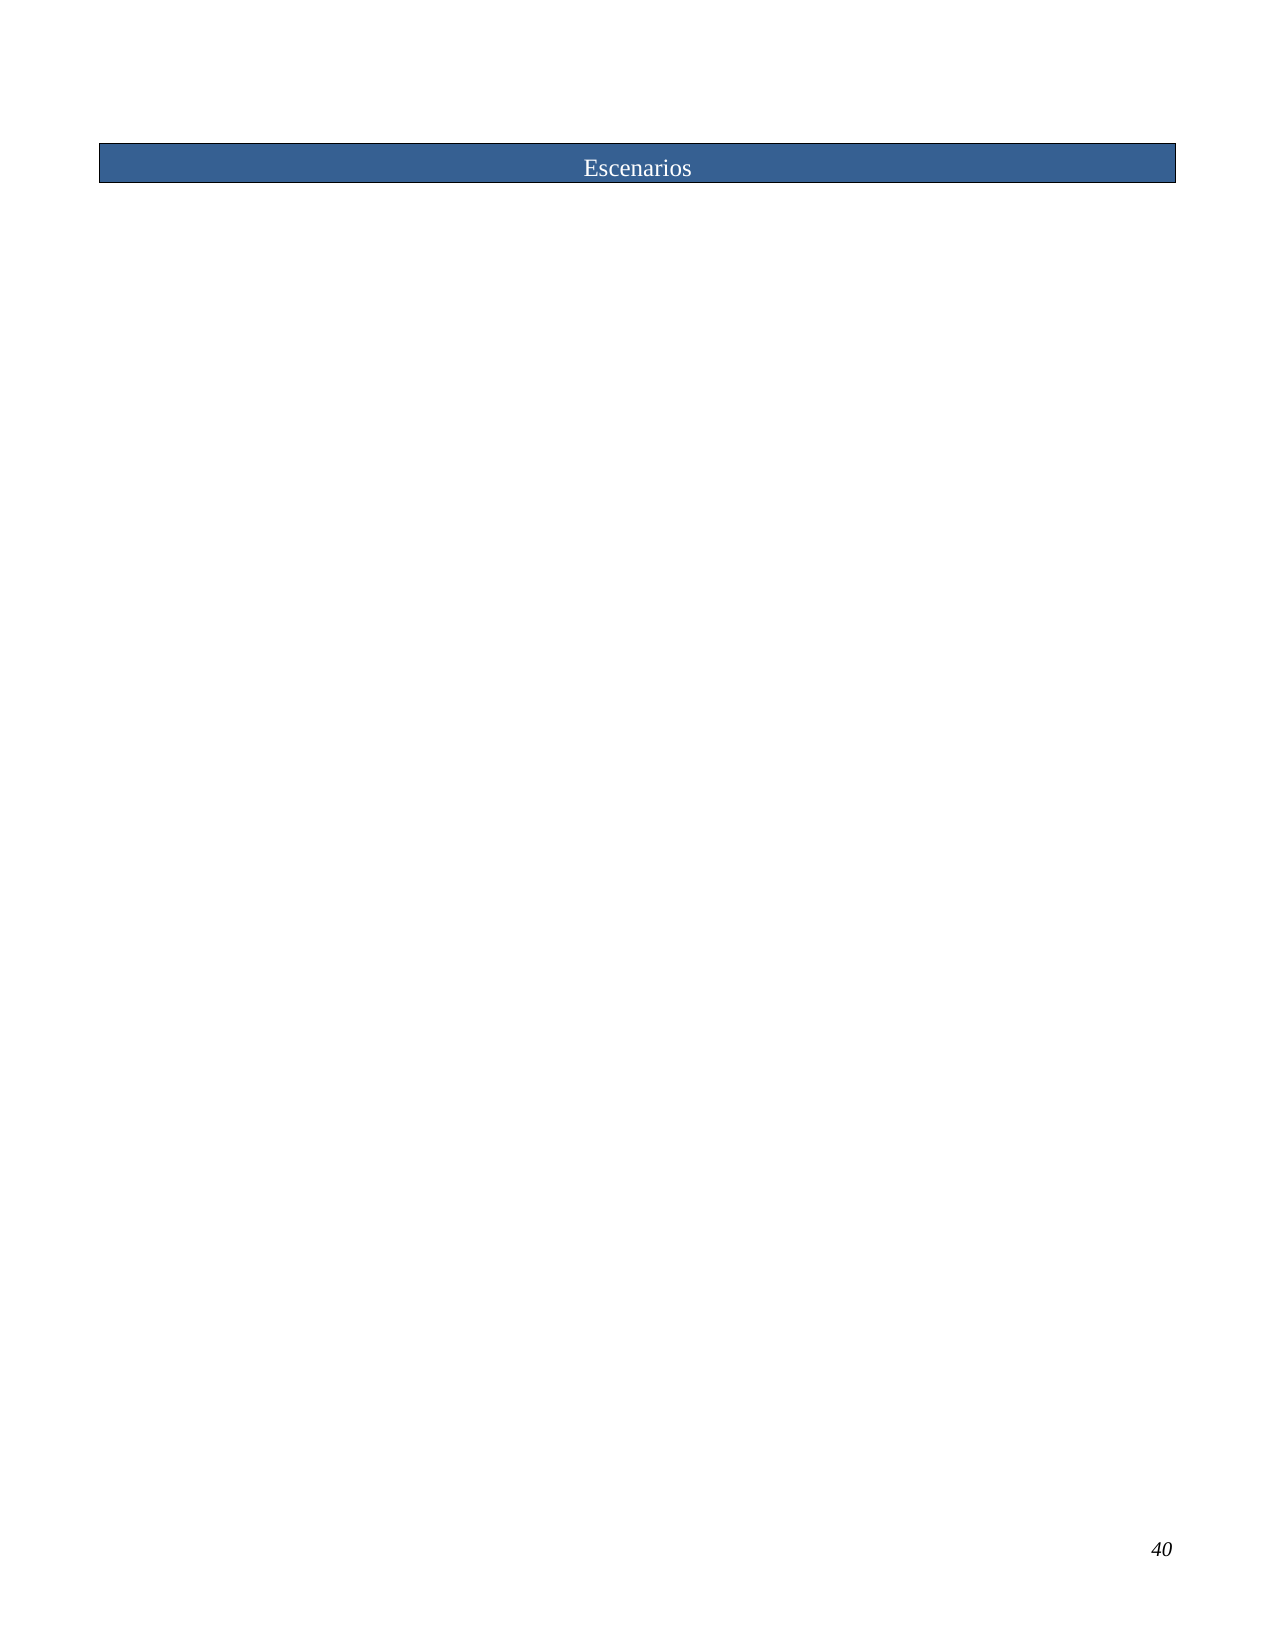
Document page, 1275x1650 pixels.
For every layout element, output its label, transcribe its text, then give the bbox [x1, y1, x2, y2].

table_header Escenarios [100, 144, 1175, 182]
